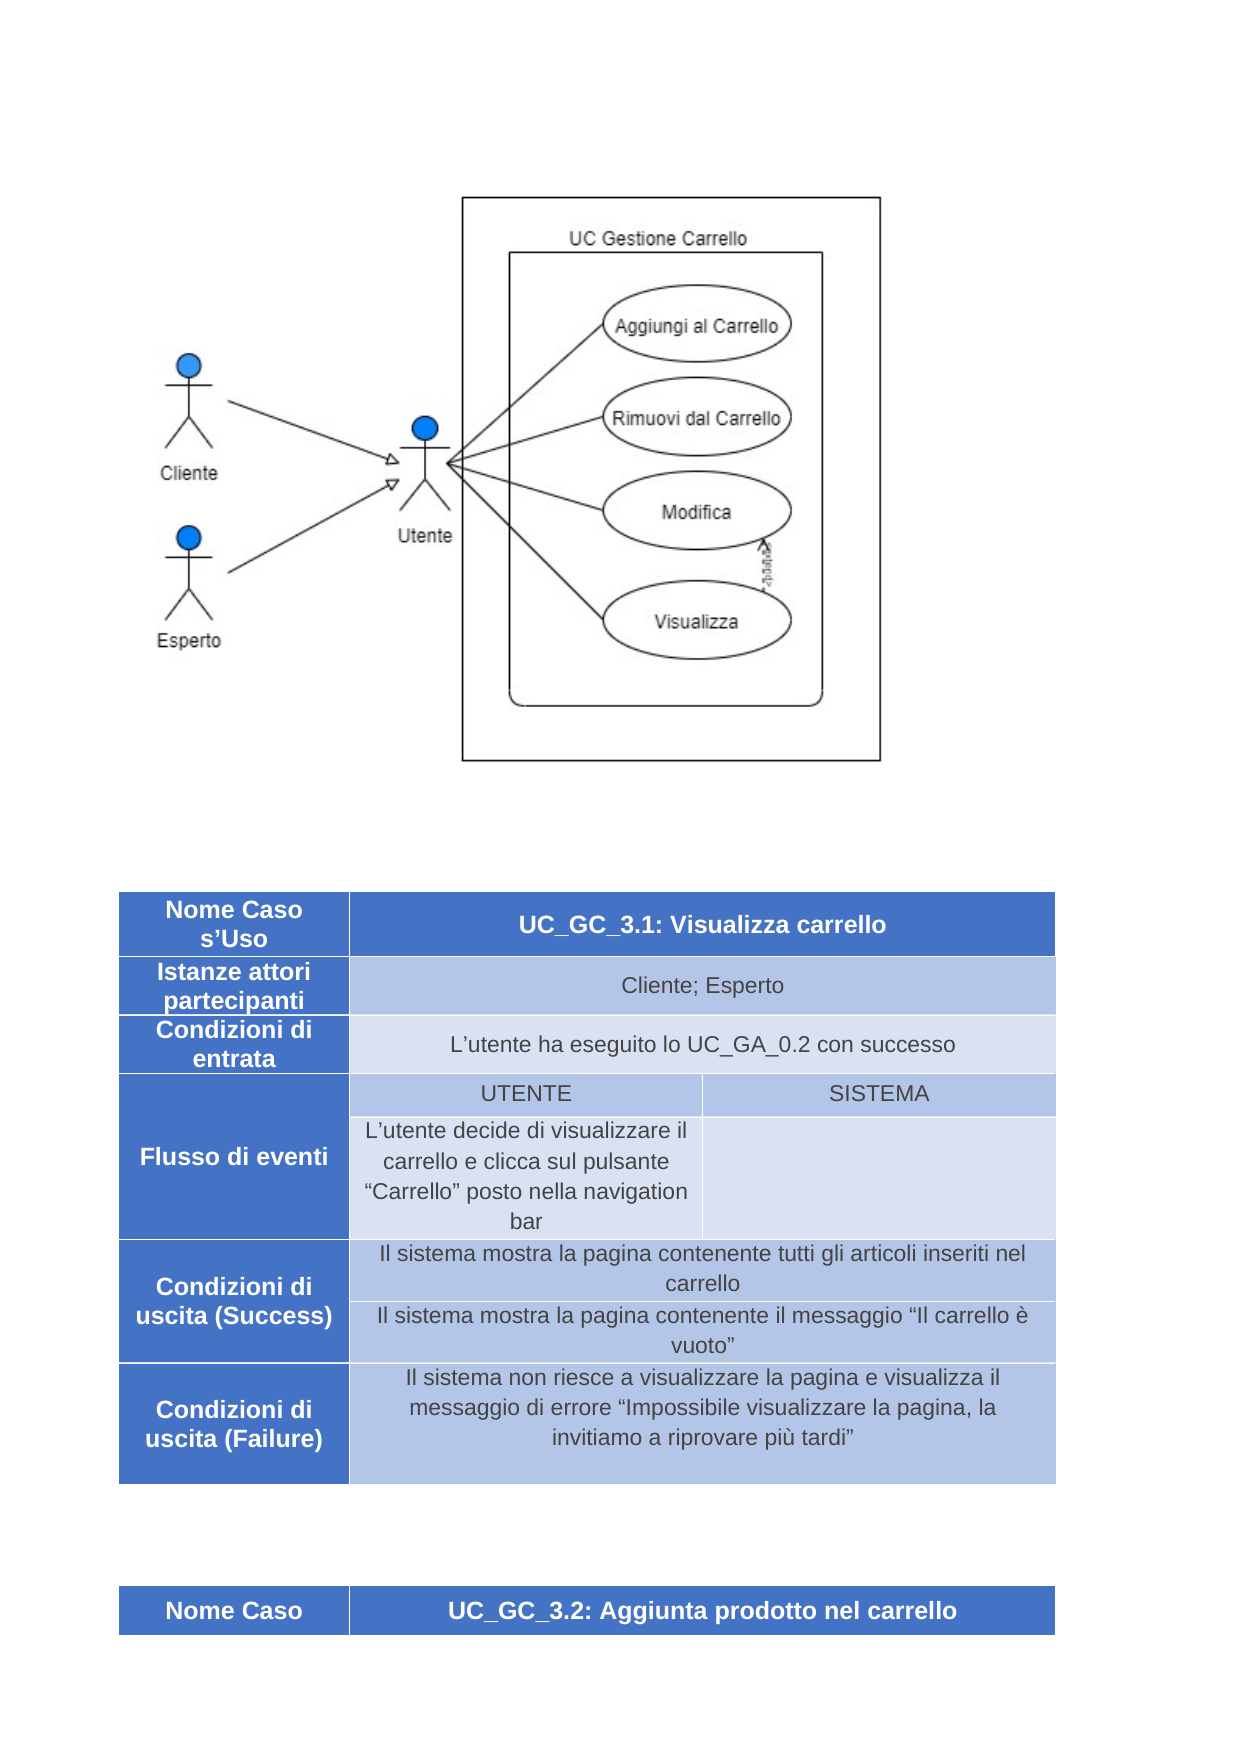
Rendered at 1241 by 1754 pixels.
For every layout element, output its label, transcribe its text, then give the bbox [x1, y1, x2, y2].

table_cell Flusso di eventi [119, 1074, 349, 1239]
picture [118, 147, 961, 854]
table_cell Condizioni di uscita (Failure) [119, 1364, 349, 1484]
table_cell Il sistema mostra la pagina contenente tutti gli articoli inseriti nel carrello [350, 1239, 1056, 1301]
table_header UC_GC_3.1: Visualizza carrello [350, 892, 1055, 956]
table_cell Condizioni di uscita (Success) [119, 1240, 349, 1362]
table_cell SISTEMA [703, 1073, 1056, 1116]
table_cell UTENTE [350, 1074, 702, 1116]
table_header Nome Caso s’Uso [119, 892, 349, 956]
table_header Nome Caso d’Uso [119, 1586, 349, 1635]
table_cell [703, 1116, 1056, 1239]
table_cell L’utente ha eseguito lo UC_GA_0.2 con successo [350, 1015, 1056, 1073]
table_cell Cliente; Esperto [350, 957, 1056, 1014]
table_cell L’utente decide di visualizzare il carrello e clicca sul pulsante “Carrello” posto nella navigation bar [350, 1118, 702, 1239]
table_cell Condizioni di entrata [119, 1016, 349, 1073]
table_cell Il sistema non riesce a visualizzare la pagina e visualizza il messaggio di errore “Impossibile visualizzare la pagina, la invitiamo a riprovare più tardi” [350, 1363, 1056, 1484]
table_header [350, 1586, 1055, 1635]
table_cell Istanze attori partecipanti [119, 957, 349, 1014]
table_cell Il sistema mostra la pagina contenente il messaggio “Il carrello è vuoto” [350, 1301, 1056, 1362]
